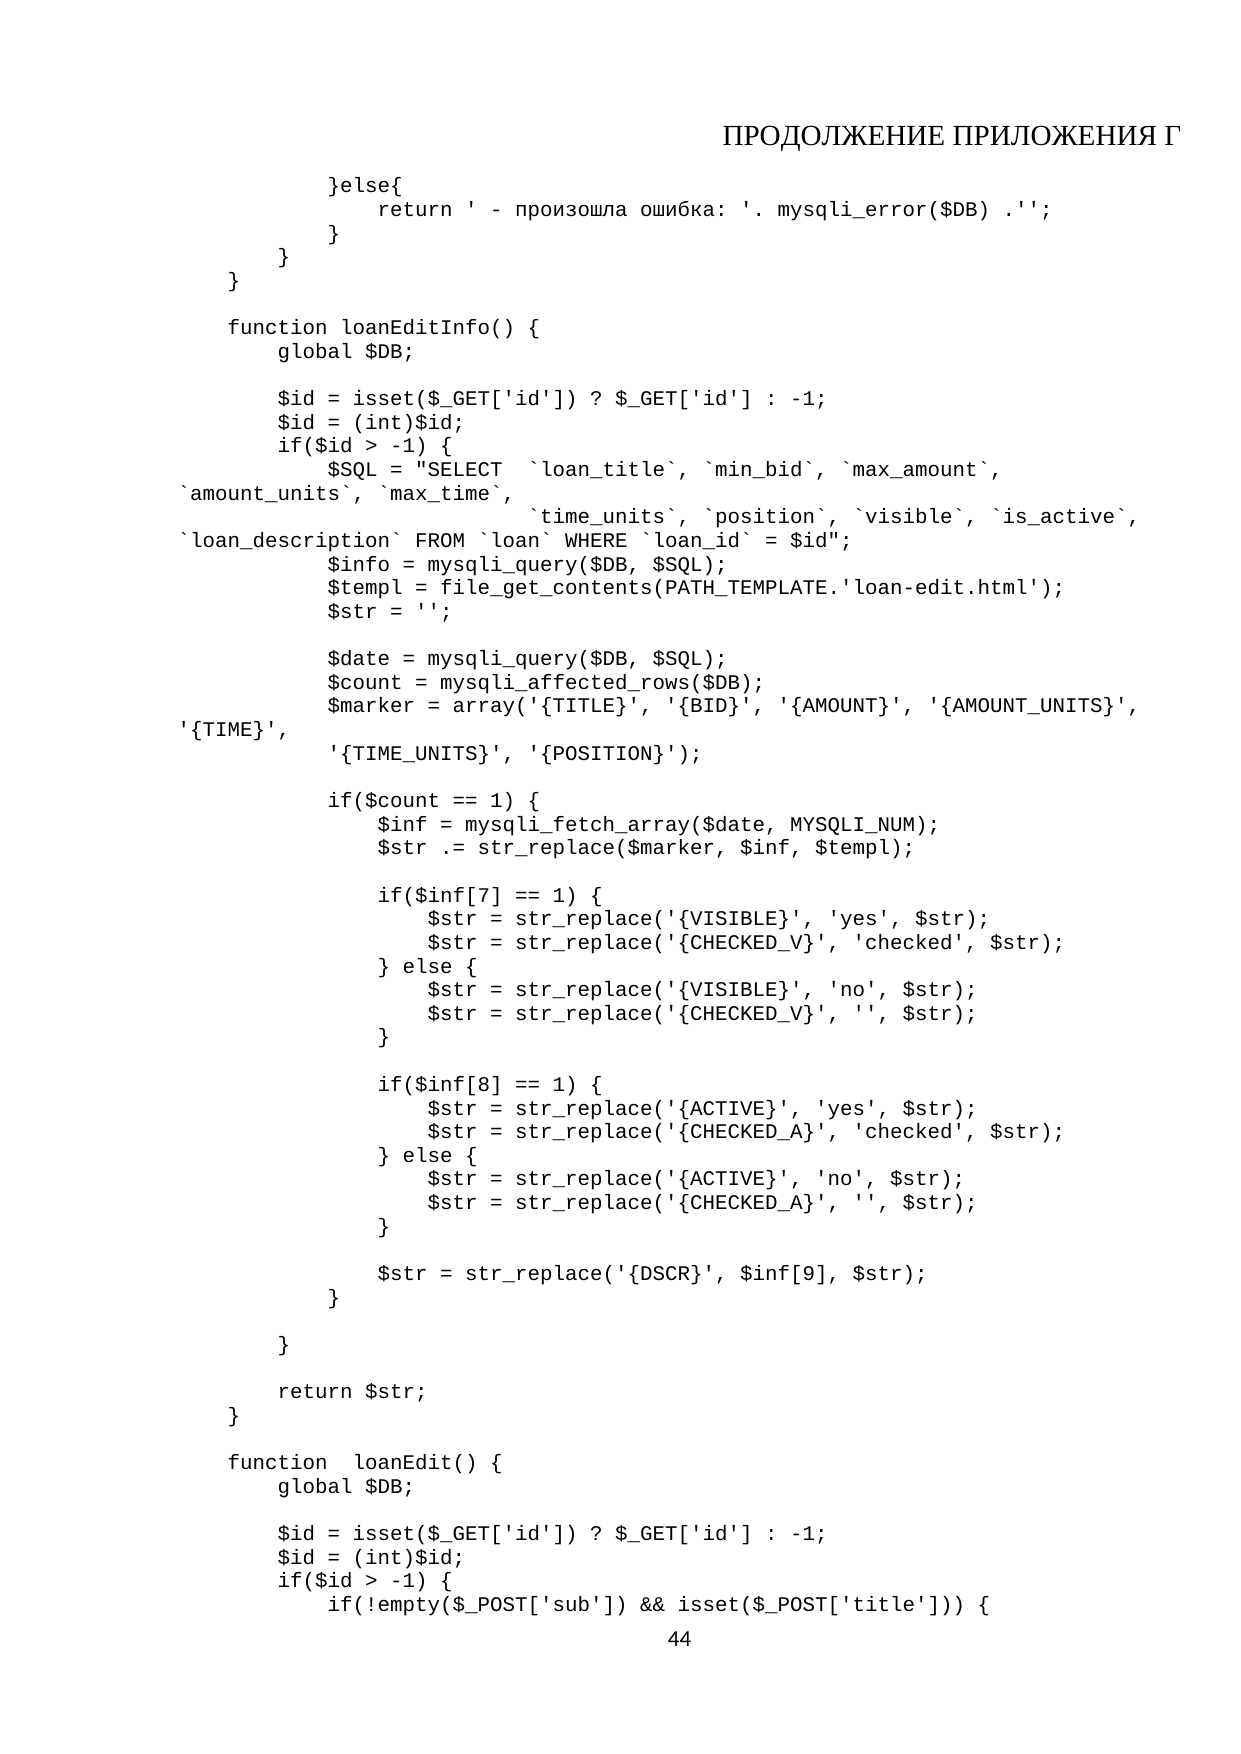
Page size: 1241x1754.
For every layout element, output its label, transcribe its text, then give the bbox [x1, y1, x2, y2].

text $str = str_replace('{CHECKED_A}', '', $str); [177, 1192, 1181, 1216]
text if(!empty($_POST['sub']) && isset($_POST['title'])) { [177, 1594, 1181, 1618]
text $str = str_replace('{CHECKED_A}', 'checked', $str); [177, 1121, 1181, 1145]
text global $DB; [177, 1476, 1181, 1499]
text $str = str_replace('{VISIBLE}', 'yes', $str); [177, 908, 1181, 932]
text return $str; [177, 1381, 1181, 1405]
text global $DB; [177, 341, 1181, 364]
text return ' - произошла ошибка: '. mysqli_error($DB) .''; [177, 199, 1181, 223]
text } else { [177, 956, 1181, 979]
text $id = (int)$id; [177, 412, 1181, 435]
text } [177, 246, 1181, 270]
text if($inf[8] == 1) { [177, 1074, 1181, 1097]
text $str = str_replace('{CHECKED_V}', '', $str); [177, 1003, 1181, 1027]
text } [177, 1287, 1181, 1310]
text $id = isset($_GET['id']) ? $_GET['id'] : -1; [177, 388, 1181, 412]
text } [177, 1405, 1181, 1428]
text '{TIME_UNITS}', '{POSITION}'); [177, 743, 1181, 766]
text `time_units`, `position`, `visible`, `is_active`, `loan_description` FROM `loan` WHERE `loan_id` = $id"; [177, 506, 1181, 554]
text function loanEdit() { [177, 1452, 1181, 1476]
text $str .= str_replace($marker, $inf, $templ); [177, 837, 1181, 861]
text $marker = array('{TITLE}', '{BID}', '{AMOUNT}', '{AMOUNT_UNITS}', '{TIME}', [177, 696, 1181, 743]
text if($inf[7] == 1) { [177, 885, 1181, 908]
text $str = str_replace('{ACTIVE}', 'no', $str); [177, 1168, 1181, 1192]
text function loanEditInfo() { [177, 317, 1181, 341]
text } [177, 270, 1181, 293]
text $str = str_replace('{DSCR}', $inf[9], $str); [177, 1263, 1181, 1287]
text $id = isset($_GET['id']) ? $_GET['id'] : -1; [177, 1523, 1181, 1547]
text } [177, 1216, 1181, 1239]
text $str = str_replace('{CHECKED_V}', 'checked', $str); [177, 932, 1181, 956]
text if($id > -1) { [177, 1570, 1181, 1594]
text if($id > -1) { [177, 435, 1181, 459]
text } [177, 1027, 1181, 1050]
text $id = (int)$id; [177, 1547, 1181, 1570]
text $count = mysqli_affected_rows($DB); [177, 672, 1181, 696]
text $str = str_replace('{ACTIVE}', 'yes', $str); [177, 1097, 1181, 1121]
text $str = str_replace('{VISIBLE}', 'no', $str); [177, 979, 1181, 1003]
text } else { [177, 1145, 1181, 1168]
text $date = mysqli_query($DB, $SQL); [177, 648, 1181, 672]
text $info = mysqli_query($DB, $SQL); [177, 554, 1181, 577]
text ПРОДОЛЖЕНИЕ ПРИЛОЖЕНИЯ Г [177, 118, 1181, 152]
text if($count == 1) { [177, 790, 1181, 814]
text $templ = file_get_contents(PATH_TEMPLATE.'loan-edit.html'); [177, 577, 1181, 601]
text }else{ [177, 175, 1181, 199]
text $str = ''; [177, 601, 1181, 624]
text $SQL = "SELECT `loan_title`, `min_bid`, `max_amount`, `amount_units`, `max_time`, [177, 459, 1181, 506]
text } [177, 223, 1181, 246]
text } [177, 1334, 1181, 1358]
text $inf = mysqli_fetch_array($date, MYSQLI_NUM); [177, 814, 1181, 837]
